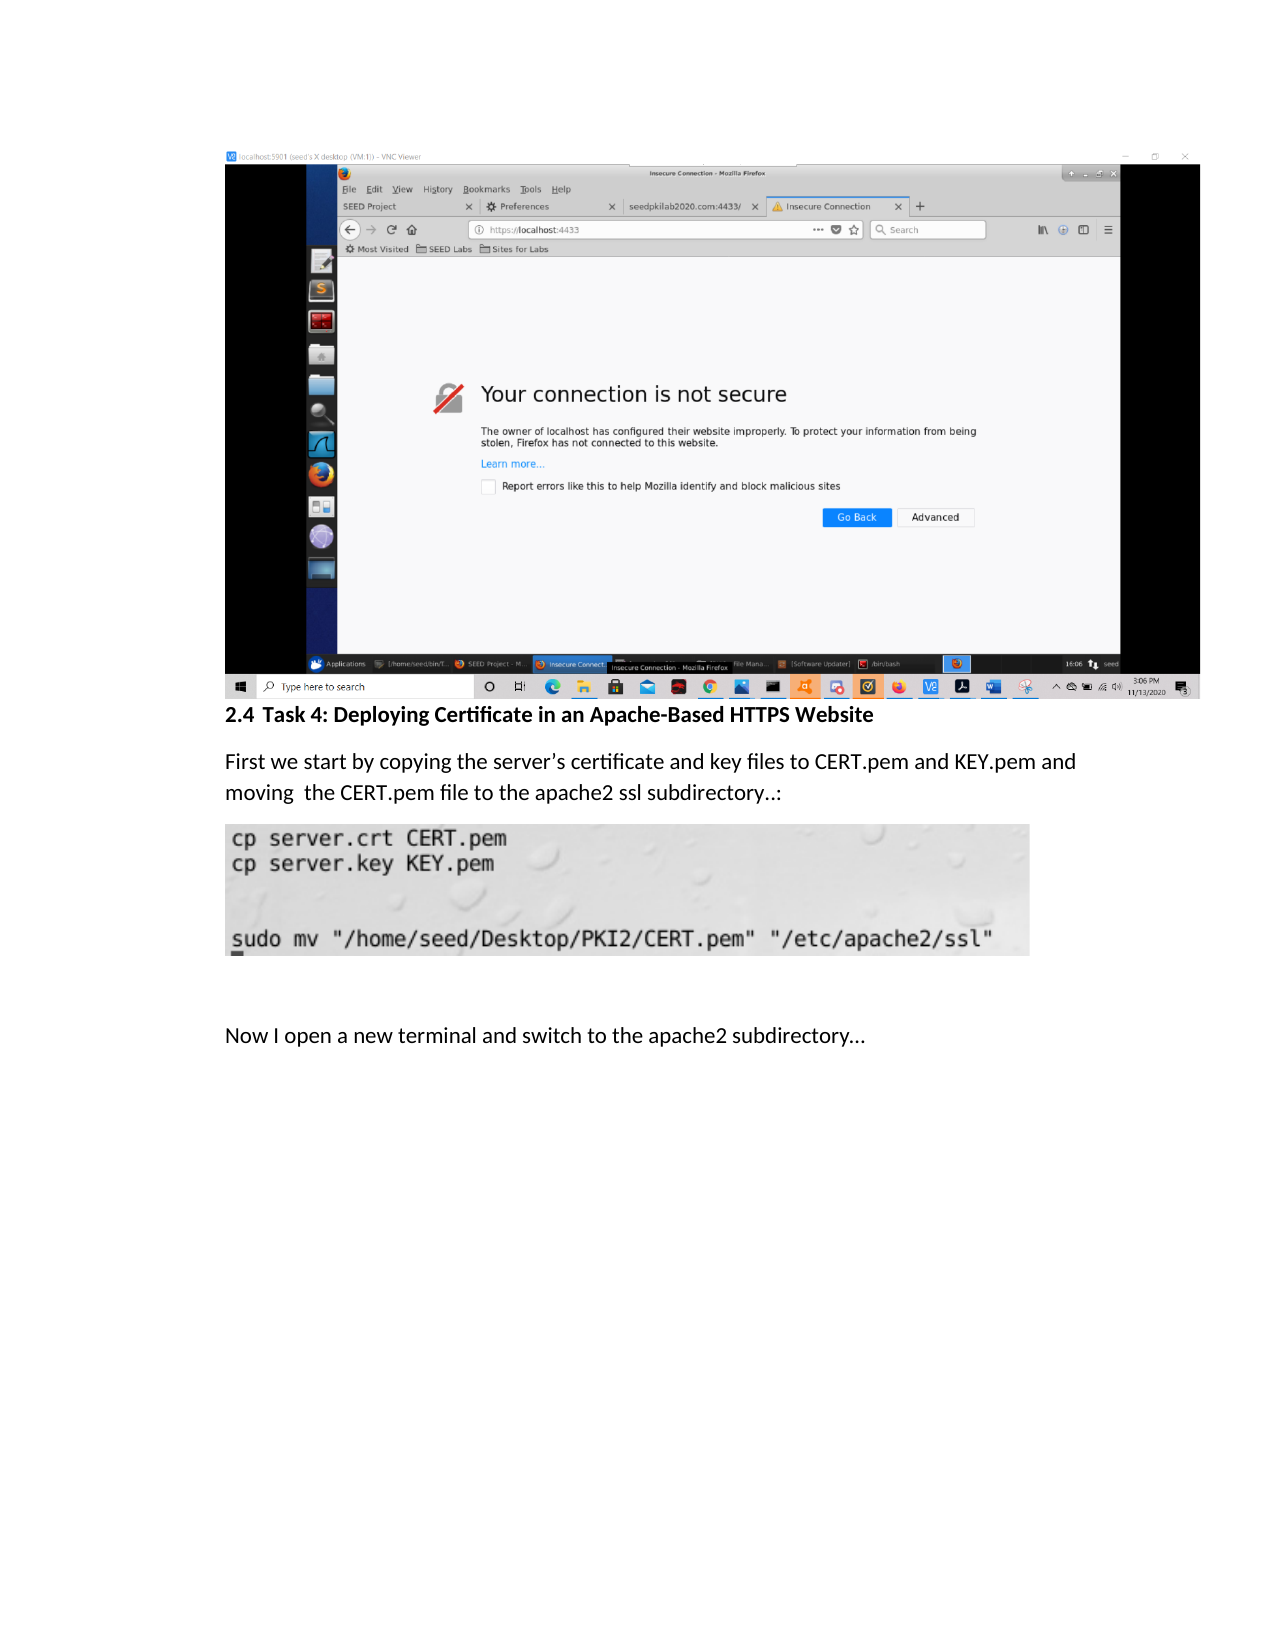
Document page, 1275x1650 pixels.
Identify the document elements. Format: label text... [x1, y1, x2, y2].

text Now I open a new terminal and switch to the apache2 subdirectory… [225, 1022, 1125, 1049]
picture [225, 150, 1200, 699]
picture [225, 824, 1030, 956]
text First we start by copying the server’s certificate and key files to CERT.pem and KEY.pem and moving the CERT.pem file to the apache2 ssl subdirectory..: [225, 747, 1125, 806]
list Task 4: Deploying Certificate in an Apache-Based HTTPS Website [225, 701, 1125, 729]
